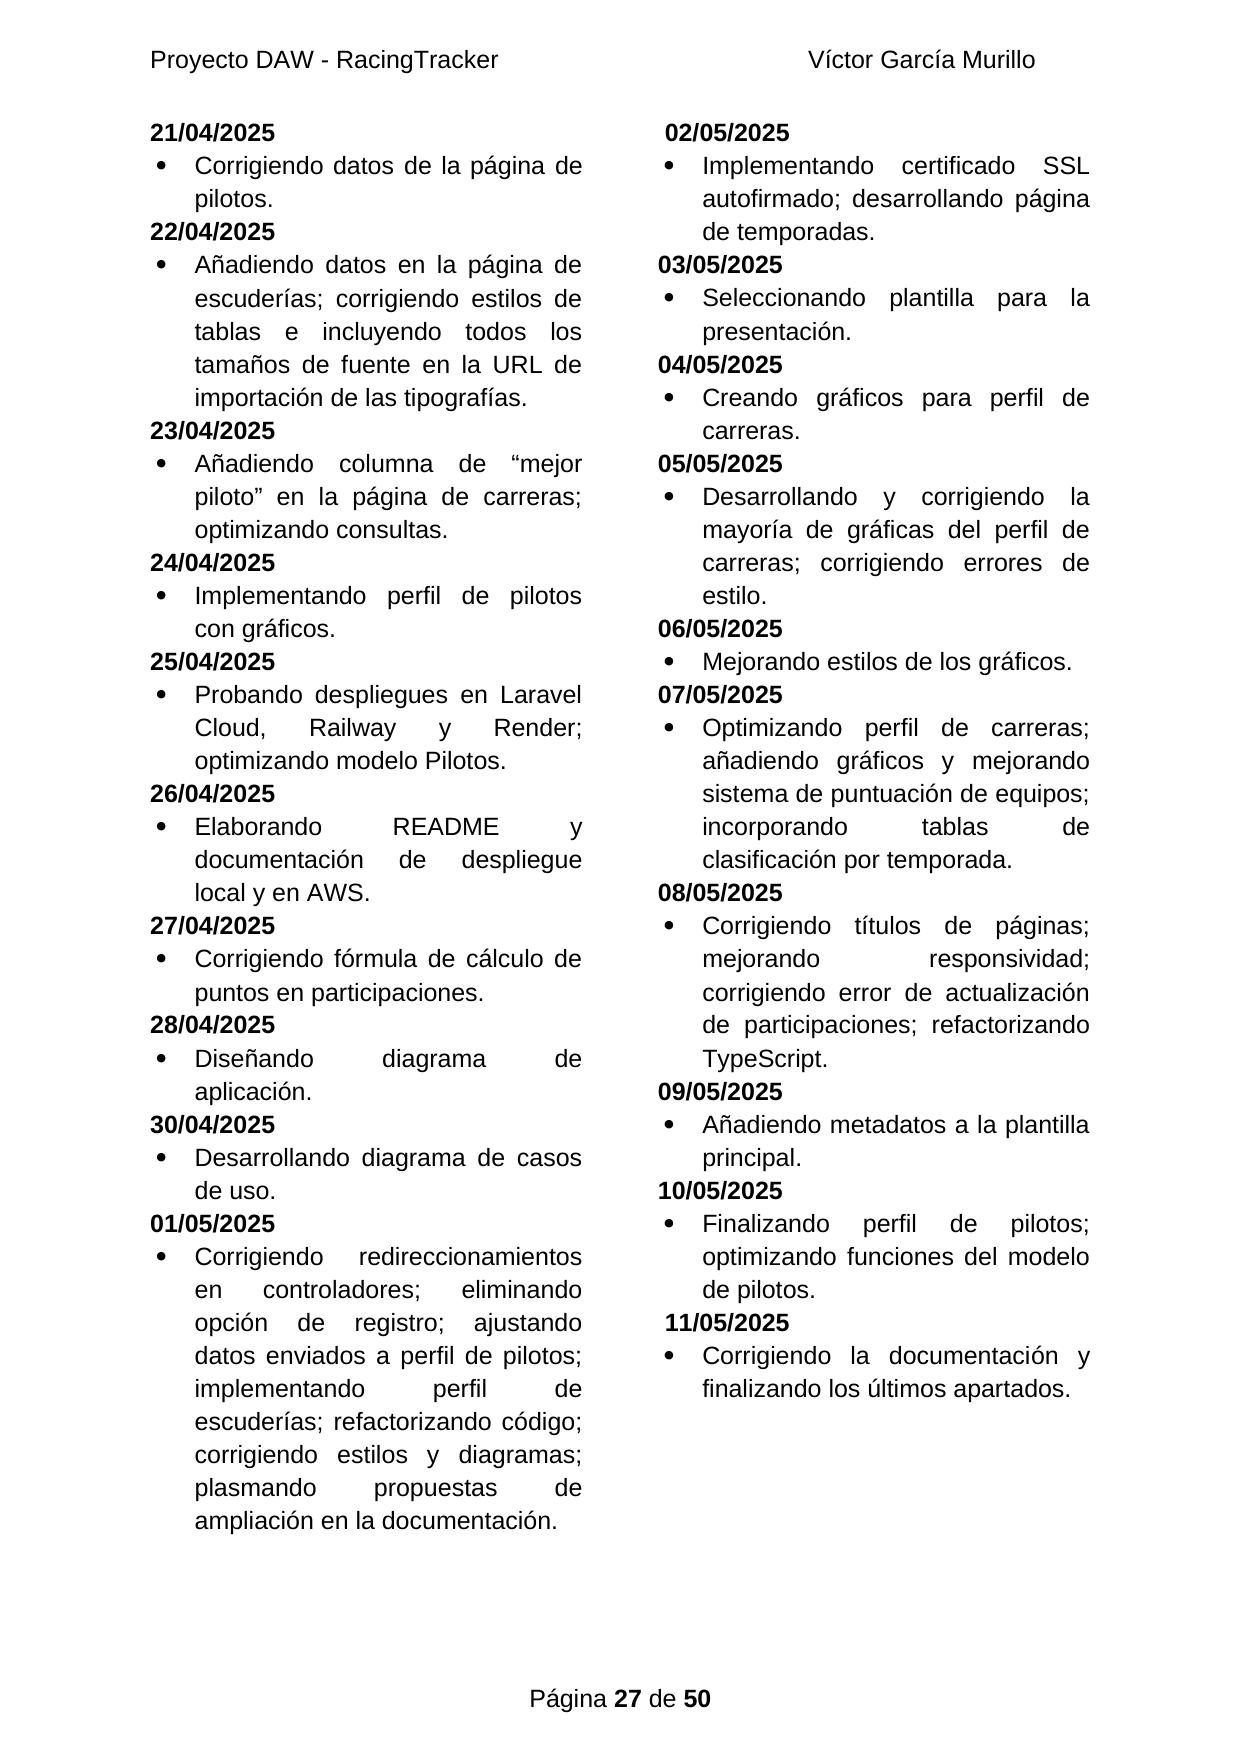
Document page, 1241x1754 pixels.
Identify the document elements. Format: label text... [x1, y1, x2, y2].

text 05/05/2025 [658, 449, 1090, 477]
text 23/04/2025 [150, 416, 583, 444]
text 06/05/2025 [658, 614, 1090, 643]
list Añadiendo metadatos a la plantilla principal. [664, 1109, 1090, 1171]
text 10/05/2025 [658, 1176, 1090, 1204]
list Corrigiendo la documentación y finalizando los últimos apartados. [664, 1341, 1090, 1403]
text 27/04/2025 [150, 911, 583, 940]
list Optimizando perfil de carreras; añadiendo gráficos y mejorando sistema de puntuación de equipos; incorporando tablas de clasificación por temporada. [664, 713, 1090, 874]
list Corrigiendo fórmula de cálculo de puntos en participaciones. [157, 944, 583, 1006]
list Implementando certificado SSL autofirmado; desarrollando página de temporadas. [664, 151, 1090, 246]
text 11/05/2025 [664, 1308, 1090, 1337]
text 04/05/2025 [658, 349, 1090, 378]
list Desarrollando y corrigiendo la mayoría de gráficas del perfil de carreras; corrigiendo errores de estilo. [664, 482, 1090, 610]
list Probando despliegues en Laravel Cloud, Railway y Render; optimizando modelo Pilotos. [157, 680, 583, 775]
list Elaborando README y documentación de despliegue local y en AWS. [157, 812, 583, 907]
list Mejorando estilos de los gráficos. [664, 647, 1090, 676]
list Creando gráficos para perfil de carreras. [664, 383, 1090, 444]
list Corrigiendo datos de la página de pilotos. [157, 151, 583, 213]
text 08/05/2025 [658, 878, 1090, 907]
list Finalizando perfil de pilotos; optimizando funciones del modelo de pilotos. [664, 1209, 1090, 1304]
text 09/05/2025 [658, 1077, 1090, 1105]
text 26/04/2025 [150, 779, 583, 808]
list Diseñando diagrama de aplicación. [157, 1043, 583, 1105]
list Corrigiendo redireccionamientos en controladores; eliminando opción de registro; ajustando datos enviados a perfil de pilotos; implementando perfil de escuderías; refactorizando código; corrigiendo estilos y diagramas; plasmando propuestas de ampliación en la documentación. [157, 1242, 583, 1535]
text 25/04/2025 [150, 647, 583, 676]
text 24/04/2025 [150, 548, 583, 577]
text 21/04/2025 [150, 118, 583, 147]
text 28/04/2025 [150, 1011, 583, 1039]
text 01/05/2025 [150, 1209, 583, 1238]
list Desarrollando diagrama de casos de uso. [157, 1143, 583, 1204]
text 30/04/2025 [150, 1110, 583, 1138]
text 03/05/2025 [658, 250, 1090, 279]
list Corrigiendo títulos de páginas; mejorando responsividad; corrigiendo error de actualización de participaciones; refactorizando TypeScript. [664, 911, 1090, 1072]
list Añadiendo datos en la página de escuderías; corrigiendo estilos de tablas e incluyendo todos los tamaños de fuente en la URL de importación de las tipografías. [157, 250, 583, 411]
text 02/05/2025 [664, 118, 1090, 147]
list Añadiendo columna de “mejor piloto” en la página de carreras; optimizando consultas. [157, 449, 583, 543]
list Implementando perfil de pilotos con gráficos. [157, 581, 583, 643]
list Seleccionando plantilla para la presentación. [664, 283, 1090, 345]
text 22/04/2025 [150, 217, 583, 246]
text 07/05/2025 [658, 680, 1090, 709]
